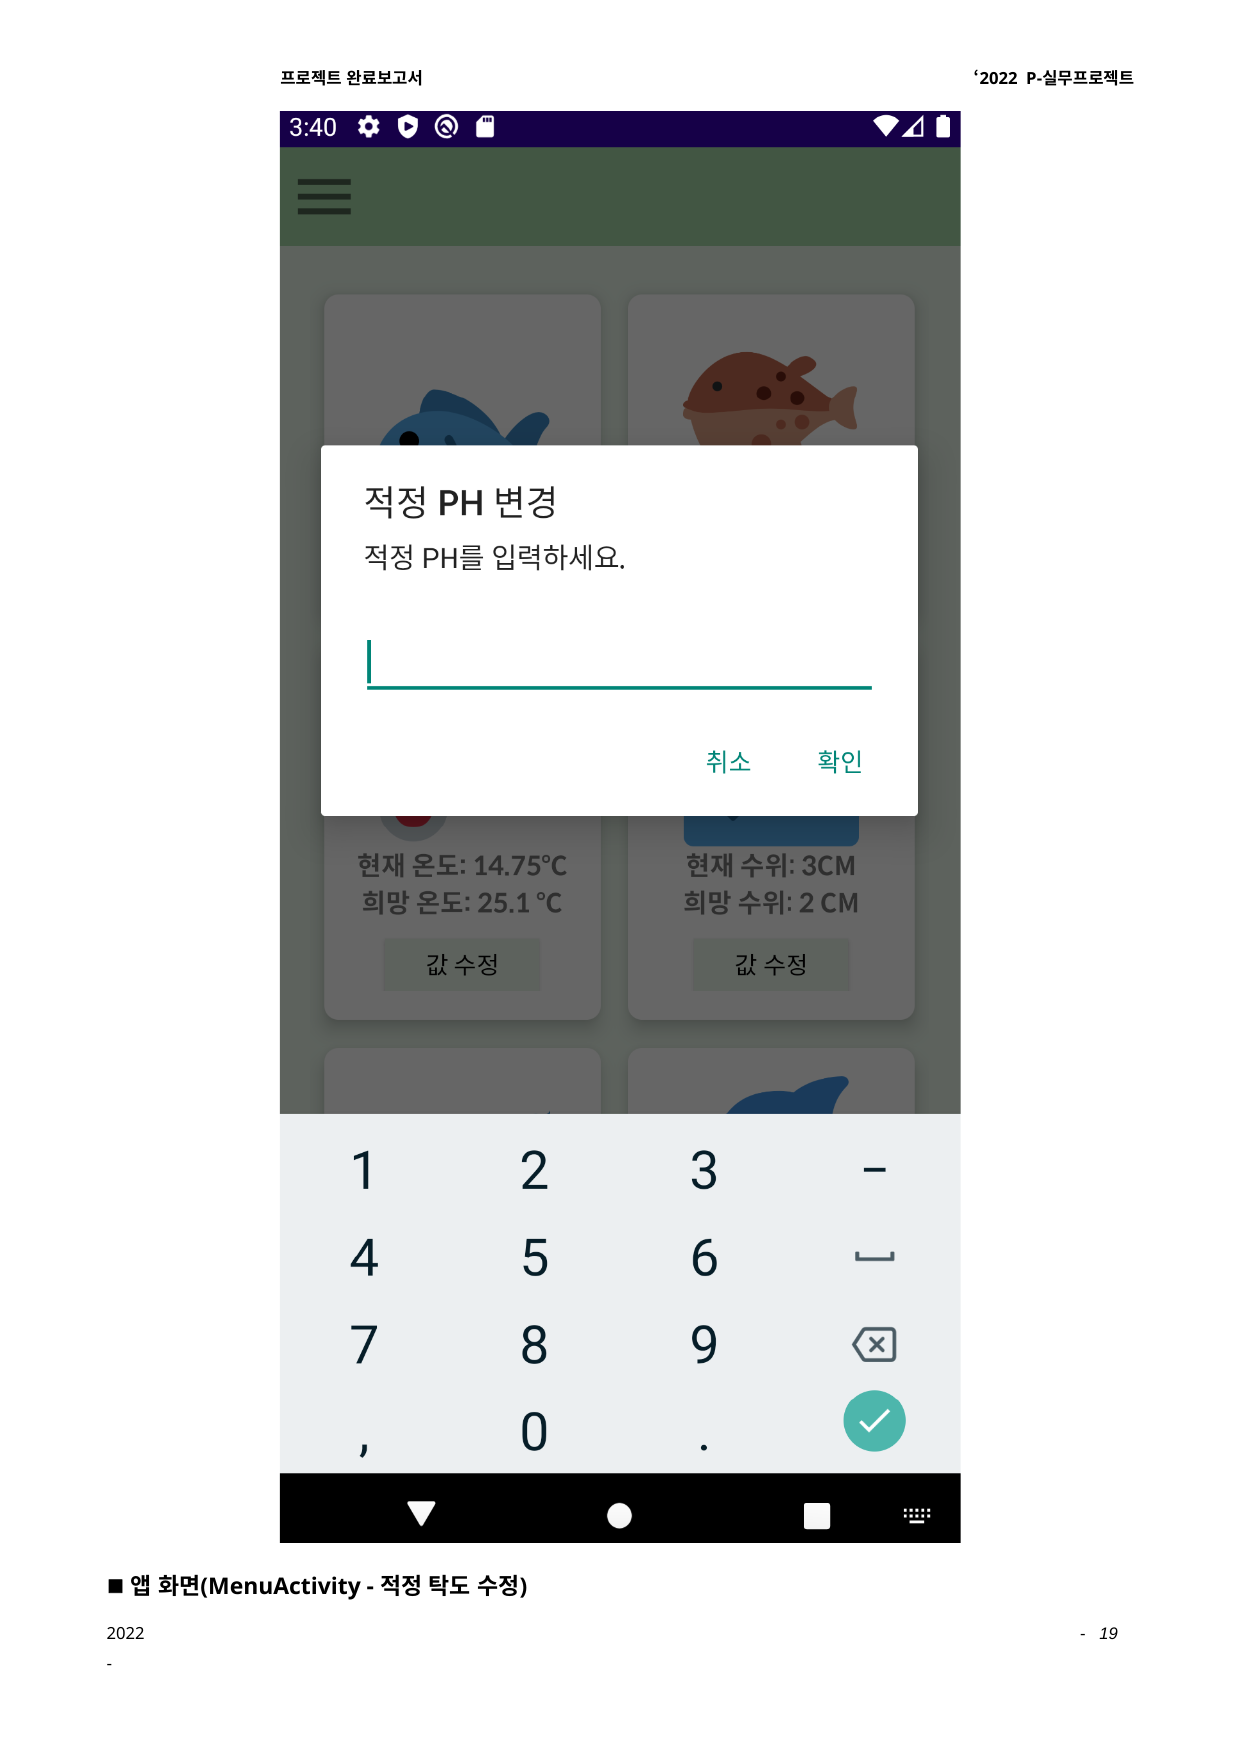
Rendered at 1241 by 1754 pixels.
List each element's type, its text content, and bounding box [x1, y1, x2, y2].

picture [279, 111, 961, 1543]
list 앱 화면(MenuActivity - 적정 탁도 수정) [106, 1568, 1134, 1601]
